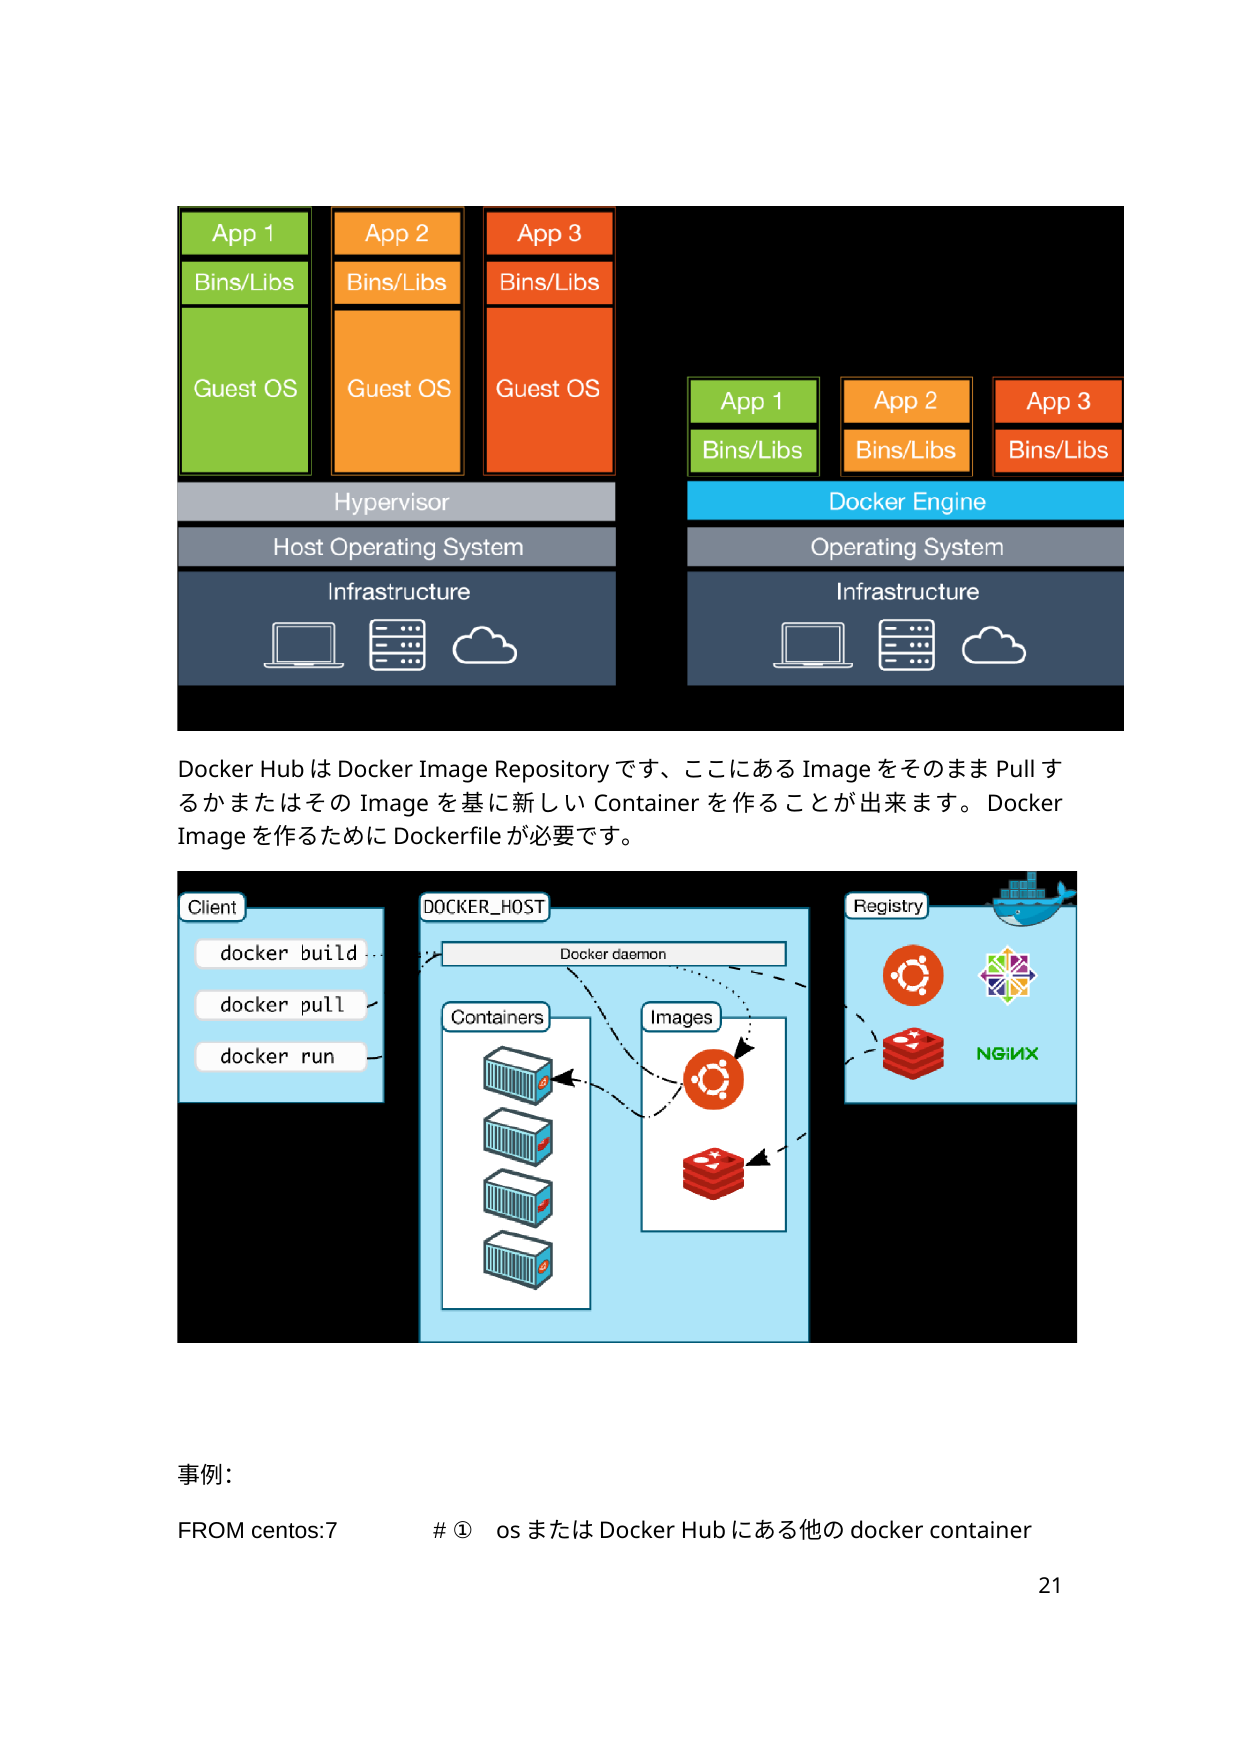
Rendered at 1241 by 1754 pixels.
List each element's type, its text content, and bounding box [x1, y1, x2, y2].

picture [181, 894, 244, 919]
text FROM centos:7 # ① [177, 1512, 1063, 1545]
picture [177, 206, 1124, 731]
picture [421, 894, 548, 919]
picture [177, 871, 1078, 1343]
